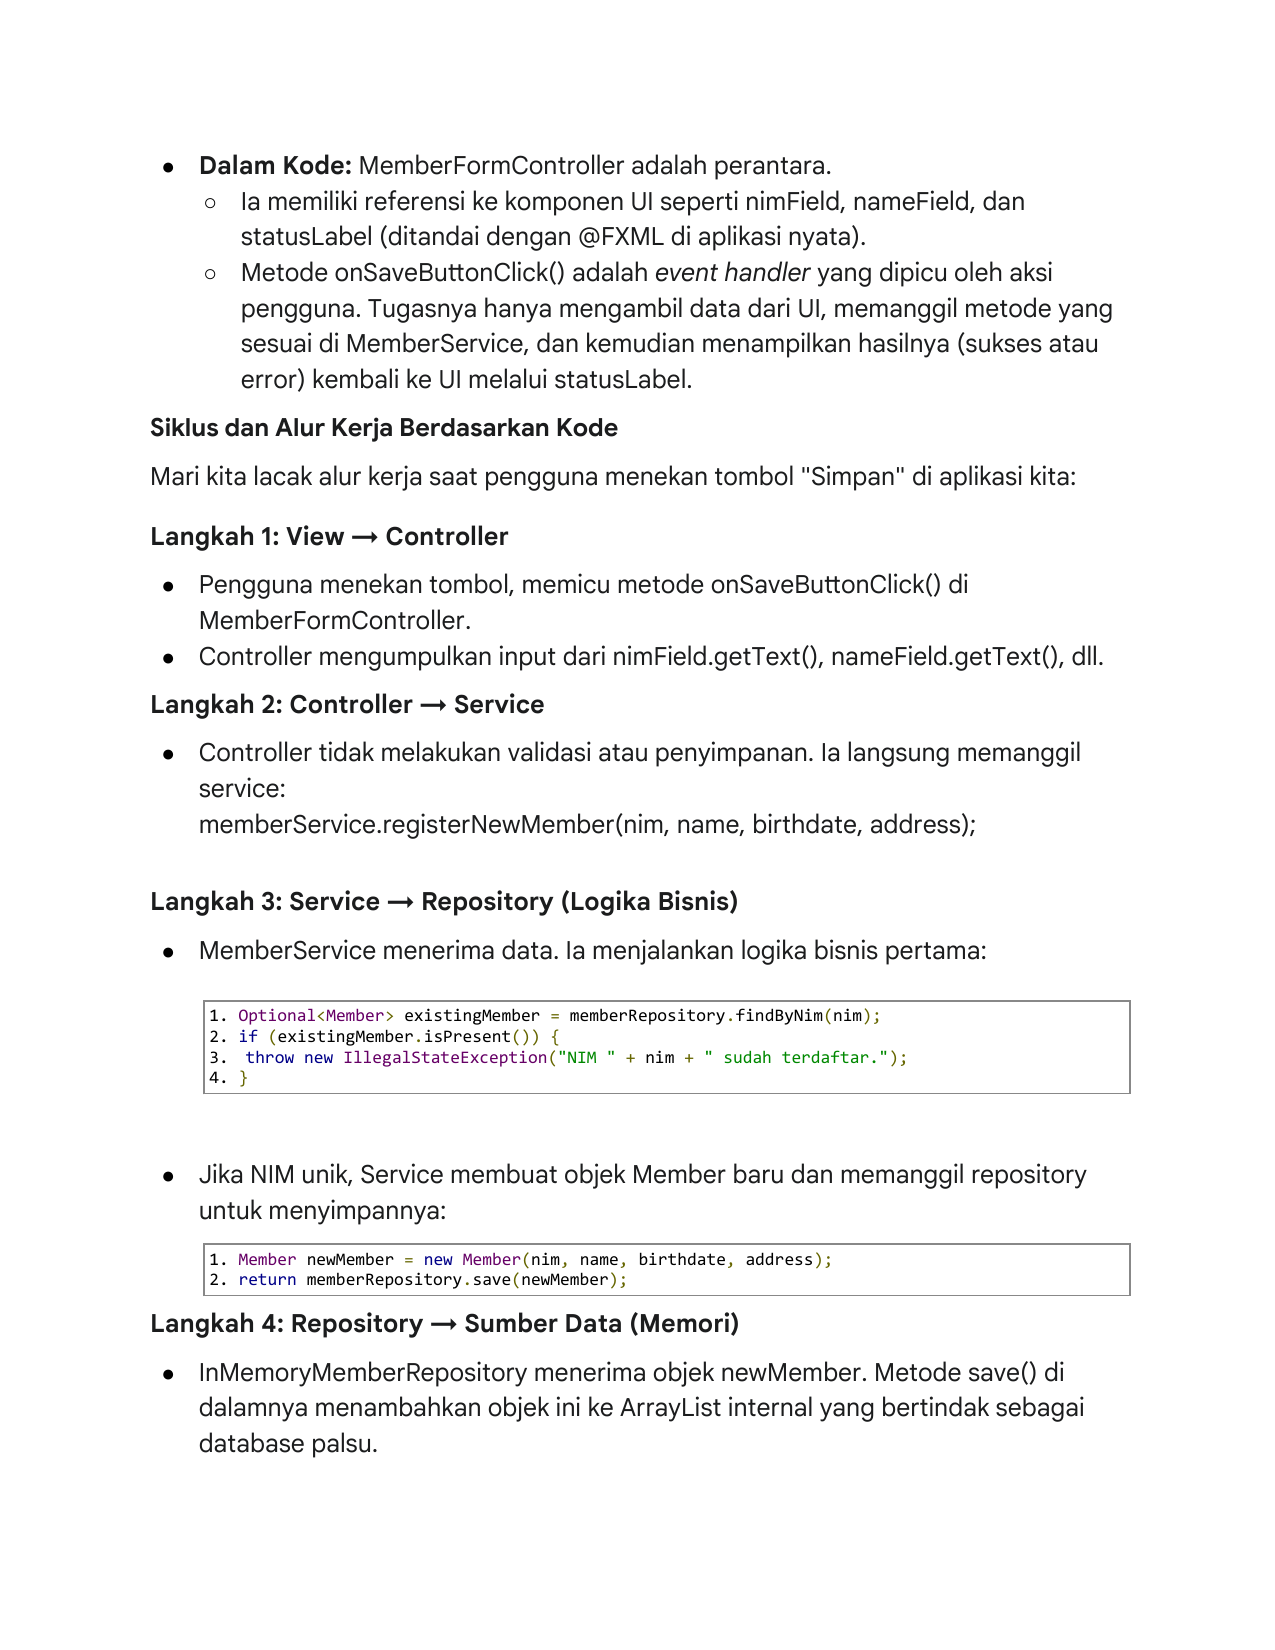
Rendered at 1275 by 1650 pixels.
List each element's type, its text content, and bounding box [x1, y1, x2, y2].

text 2. if (existingMember.isPresent()) { [205, 1021, 1129, 1041]
list Pengguna menekan tombol, memicu metode onSaveButtonClick() di MemberFormController. [161, 570, 1125, 637]
text Mari kita lacak alur kerja saat pengguna menekan tombol "Simpan" di aplikasi kita: [150, 461, 1125, 492]
text 4. } [205, 1062, 1129, 1093]
text Langkah 2: Controller → Service [150, 689, 1125, 721]
text 1. Optional<Member> existingMember = memberRepository.findByNim(nim); [205, 1002, 1129, 1021]
text 1. Member newMember = new Member(nim, name, birthdate, address); [205, 1245, 1129, 1264]
text 2. return memberRepository.save(newMember); [205, 1264, 1129, 1295]
list Jika NIM unik, Service membuat objek Member baru dan memanggil repository untuk menyimpannya: [161, 1159, 1125, 1226]
list Ia memiliki referensi ke komponen UI seperti nimField, nameField, dan statusLabel (ditandai dengan @FXML di aplikasi nyata). [203, 186, 1125, 253]
list Dalam Kode: MemberFormController adalah perantara. [161, 150, 1125, 181]
list Controller tidak melakukan validasi atau penyimpanan. Ia langsung memanggil service: memberService.registerNewMember(nim, name, birthdate, address); [161, 738, 1125, 871]
list MemberService menerima data. Ia menjalankan logika bisnis pertama: [161, 935, 1125, 996]
list Controller mengumpulkan input dari nimField.getText(), nameField.getText(), dll. [161, 641, 1125, 673]
subtitle Siklus dan Alur Kerja Berdasarkan Kode [150, 413, 1125, 444]
list InMemoryMemberRepository menerima objek newMember. Metode save() di dalamnya menambahkan objek ini ke ArrayList internal yang bertindak sebagai database palsu. [161, 1357, 1125, 1460]
text 3. throw new IllegalStateException("NIM " + nim + " sudah terdaftar."); [205, 1041, 1129, 1062]
text Langkah 3: Service → Repository (Logika Bisnis) [150, 887, 1125, 918]
list Metode onSaveButtonClick() adalah event handler yang dipicu oleh aksi pengguna. Tugasnya hanya mengambil data dari UI, memanggil metode yang sesuai di MemberService, dan kemudian menampilkan hasilnya (sukses atau error) kembali ke UI melalui statusLabel. [203, 257, 1125, 396]
text Langkah 1: View → Controller [150, 522, 1125, 553]
text Langkah 4: Repository → Sumber Data (Memori) [150, 1309, 1125, 1340]
